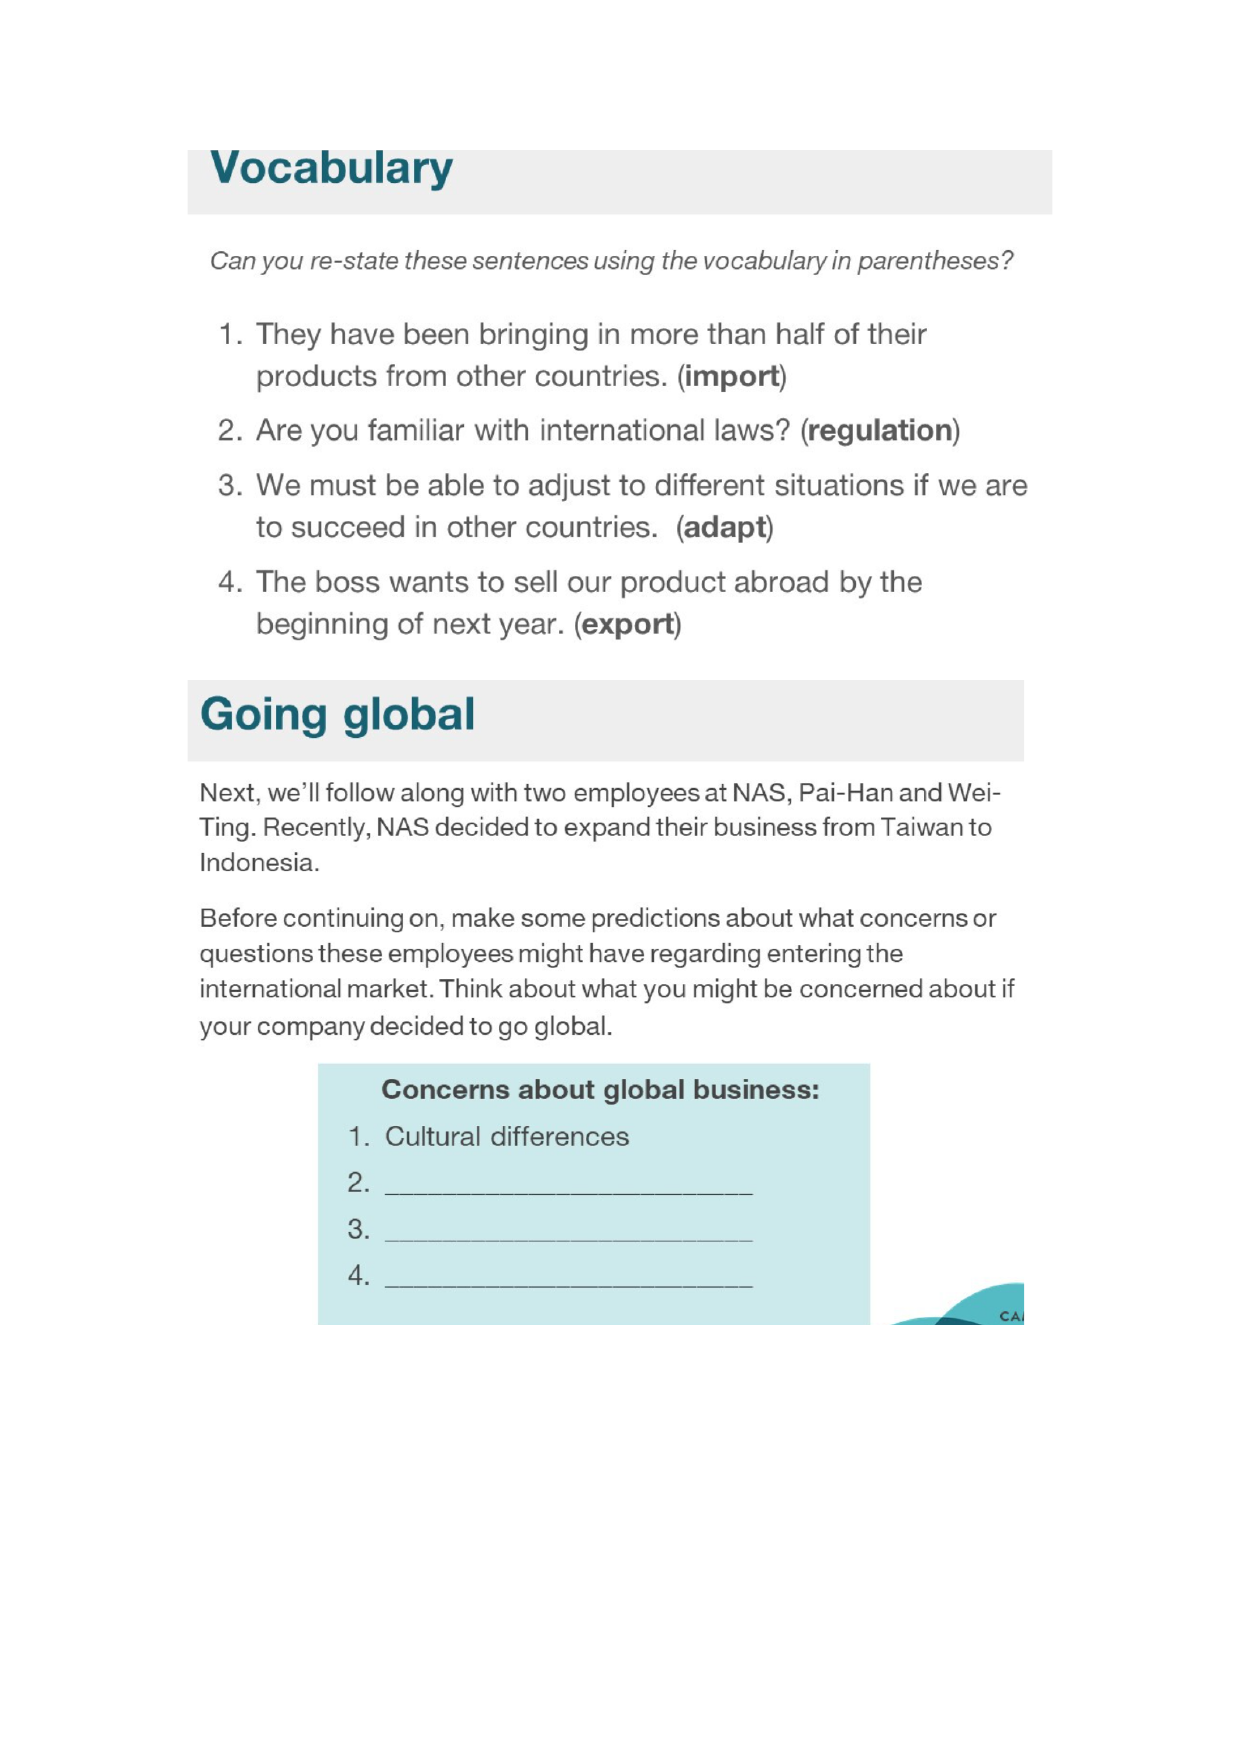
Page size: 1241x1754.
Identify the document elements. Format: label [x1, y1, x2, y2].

picture [187, 680, 1025, 1325]
picture [187, 150, 1053, 650]
